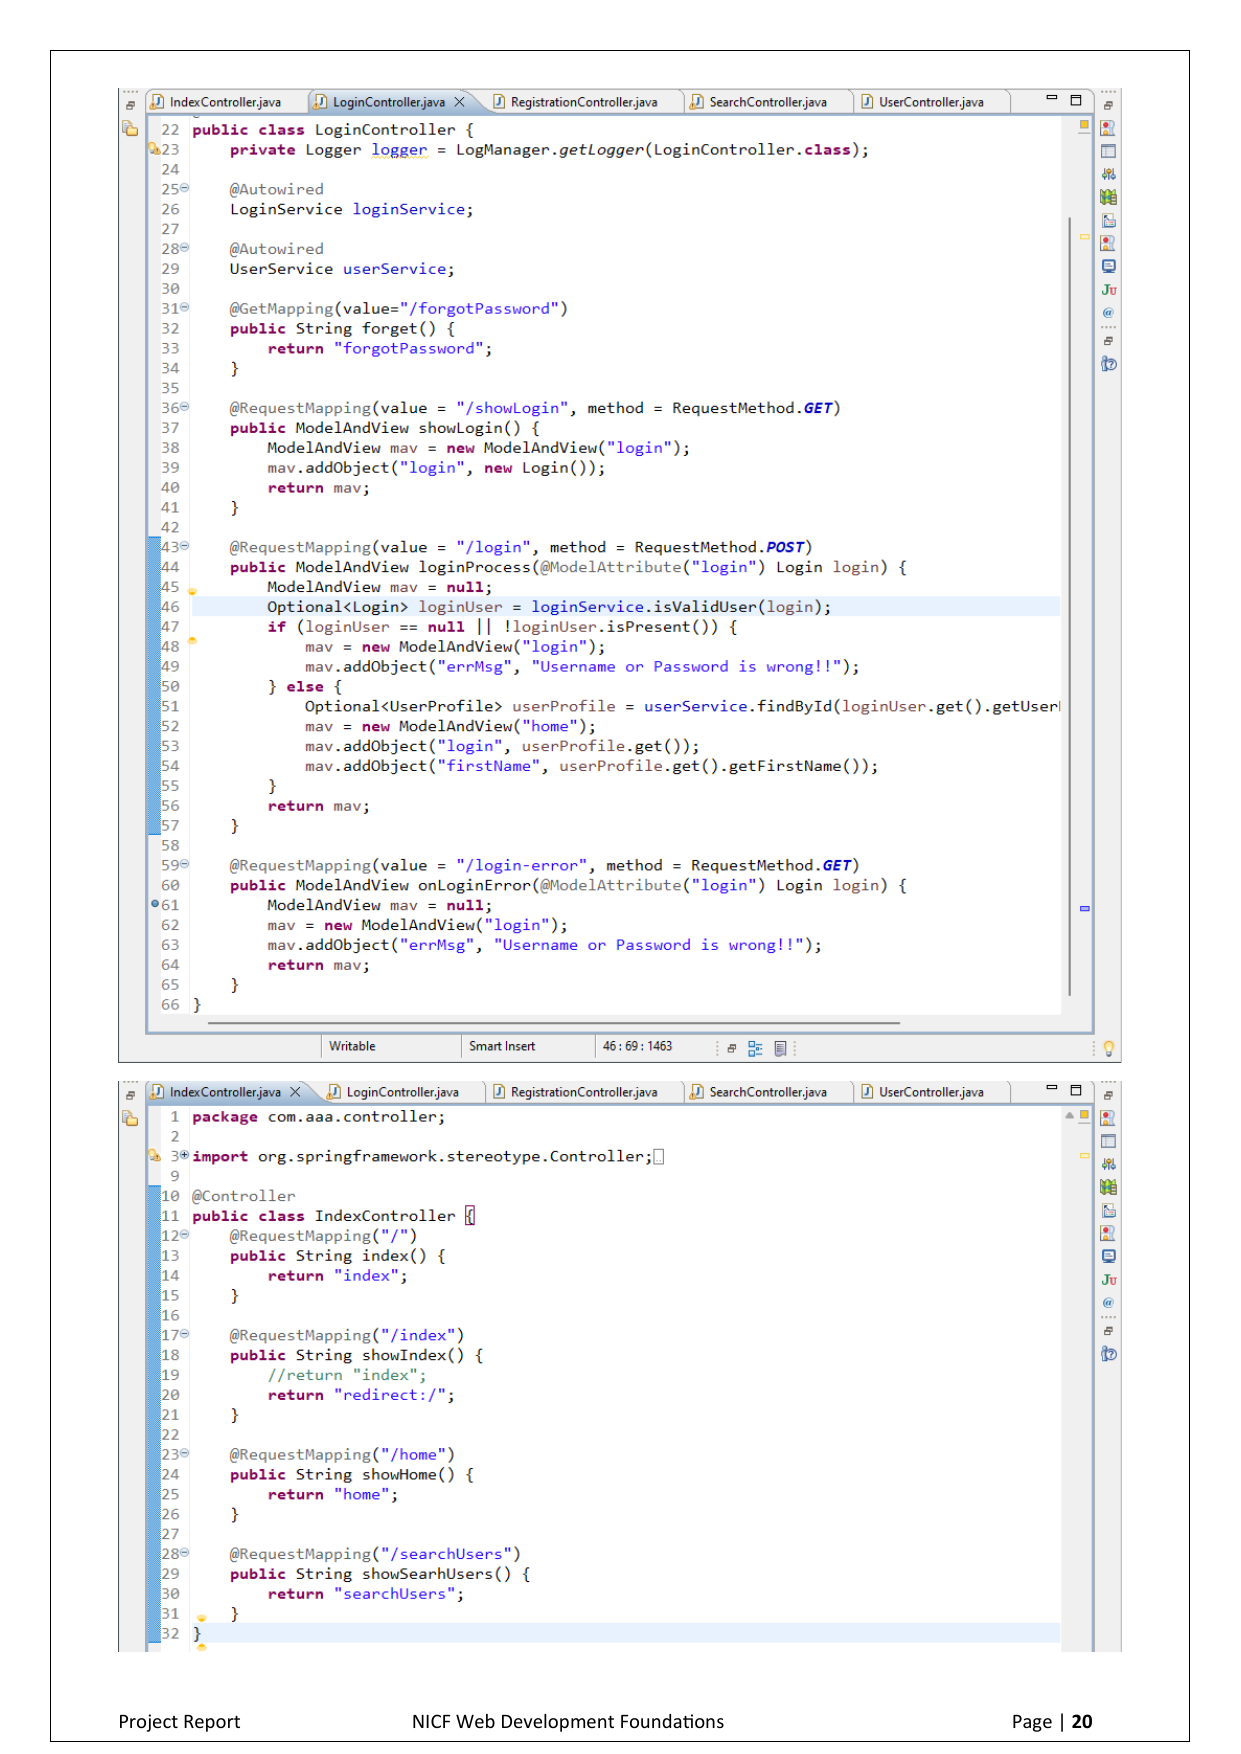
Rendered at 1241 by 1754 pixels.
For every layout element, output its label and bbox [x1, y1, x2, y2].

picture [118, 88, 1122, 1063]
picture [118, 1081, 1122, 1652]
